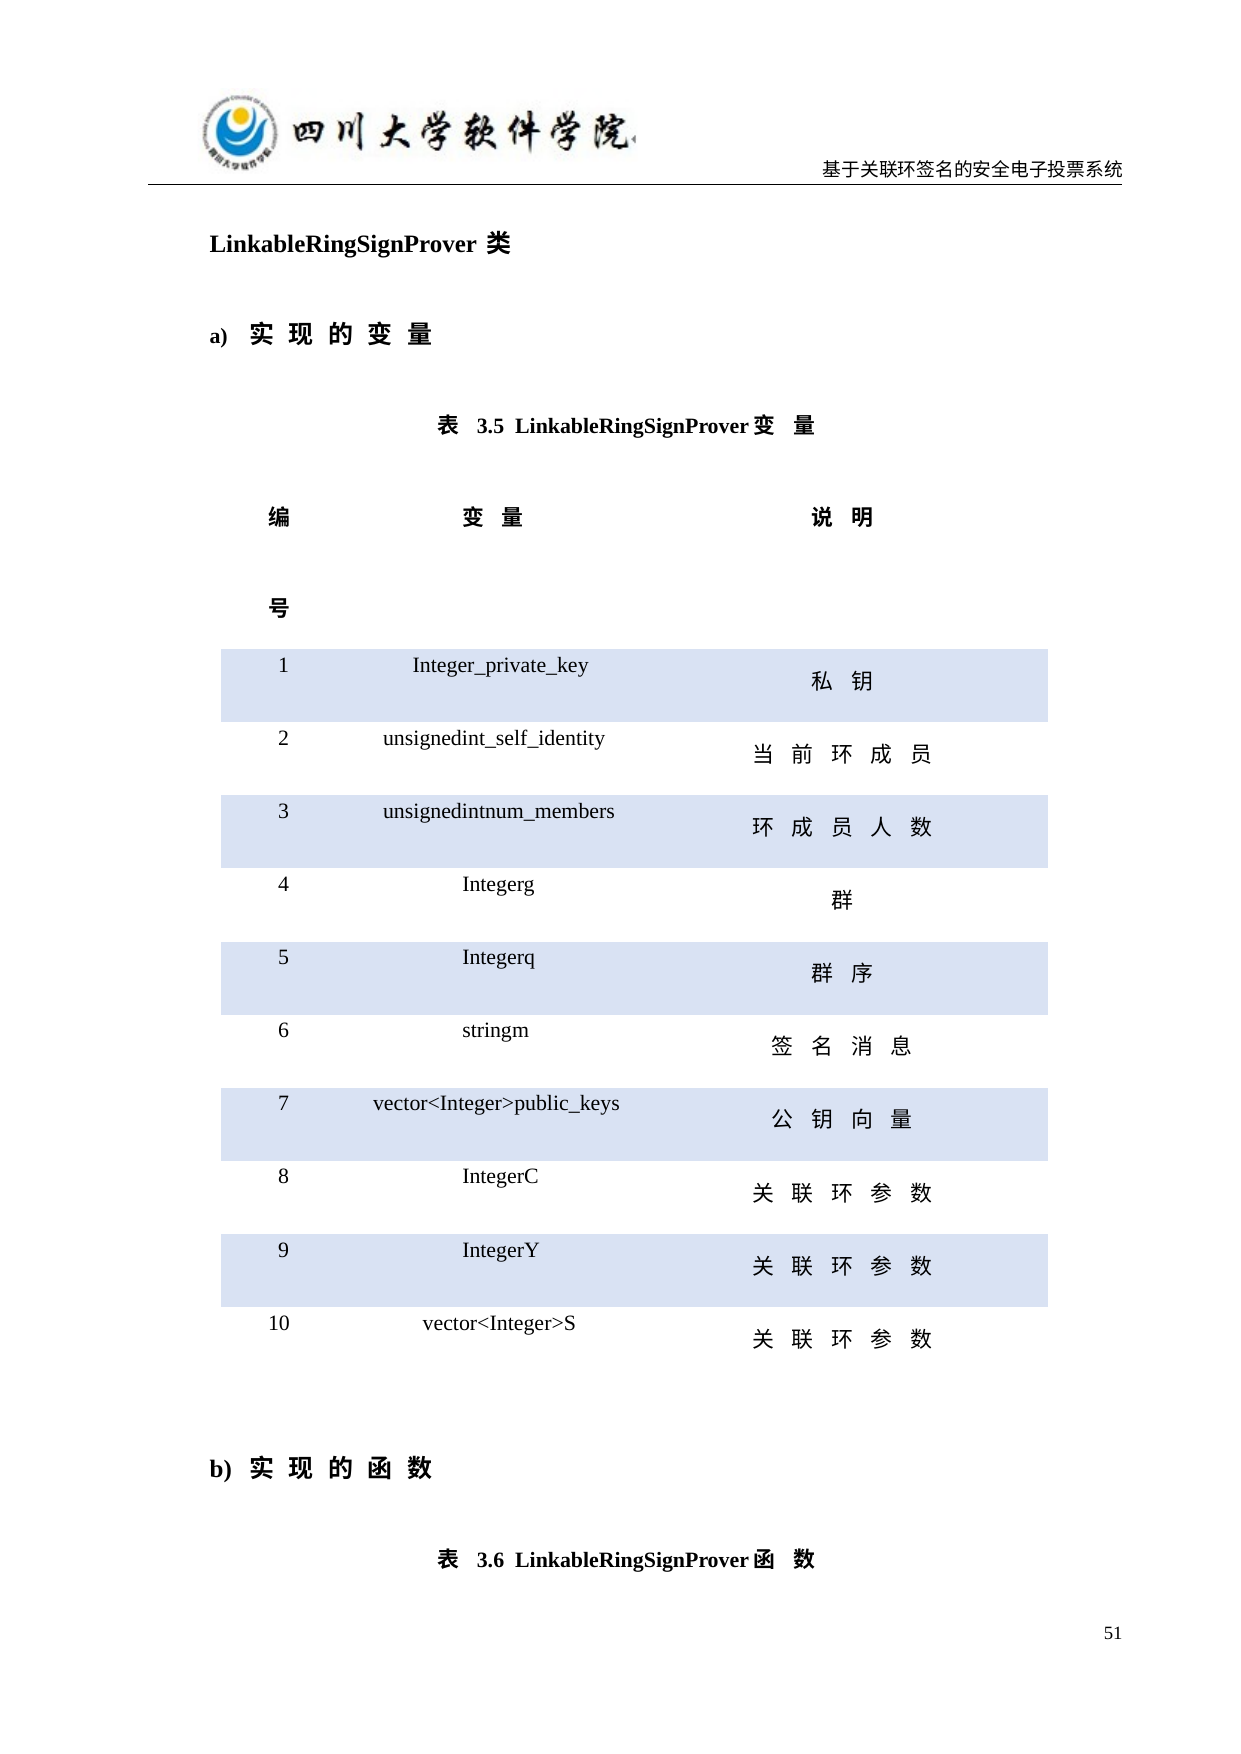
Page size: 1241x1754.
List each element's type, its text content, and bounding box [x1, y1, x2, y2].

table_cell 4 [221, 869, 338, 942]
table_cell Integerq [338, 942, 647, 1015]
table_cell IntegerC [338, 1161, 647, 1234]
table_cell 8 [221, 1161, 338, 1234]
list 实现的函数 [150, 1436, 1120, 1496]
table_cell Integer_private_key [338, 649, 647, 722]
table_cell 群 [647, 869, 1048, 942]
table_cell 公钥向量 [647, 1088, 1048, 1161]
table_header 变量 [338, 485, 647, 649]
table_cell 关联环参数 [647, 1161, 1048, 1234]
table_cell 当前环成员 [647, 722, 1048, 795]
table_cell vector<Integer>S [338, 1307, 647, 1380]
text LinkableRingSignProver类 [150, 211, 1120, 272]
table_cell unsignedintnum_members [338, 795, 647, 868]
table_header 编号 [221, 485, 338, 649]
table_cell 10 [221, 1307, 338, 1380]
table_cell 私钥 [647, 649, 1048, 722]
list 实现的变量 [150, 302, 1120, 363]
table_cell 签名消息 [647, 1015, 1048, 1088]
table_cell 6 [221, 1015, 338, 1088]
table_cell 环成员人数 [647, 795, 1048, 868]
table_cell 2 [221, 722, 338, 795]
table_cell 7 [221, 1088, 338, 1161]
table_header 说明 [647, 485, 1048, 649]
table_cell 关联环参数 [647, 1307, 1048, 1380]
picture [197, 88, 639, 177]
table_cell 1 [221, 649, 338, 722]
table_cell unsignedint_self_identity [338, 722, 647, 795]
table_cell 群序 [647, 942, 1048, 1015]
table_cell vector<Integer>public_keys [338, 1088, 647, 1161]
table_cell stringm [338, 1015, 647, 1088]
table_cell 5 [221, 942, 338, 1015]
text 表3.6 LinkableRingSignProver函数 [150, 1527, 1120, 1588]
table_cell 9 [221, 1234, 338, 1307]
table_cell 关联环参数 [647, 1234, 1048, 1307]
text 表3.5 LinkableRingSignProver变量 [150, 393, 1120, 454]
table_cell IntegerY [338, 1234, 647, 1307]
table_cell Integerg [338, 869, 647, 942]
table_cell 3 [221, 795, 338, 868]
